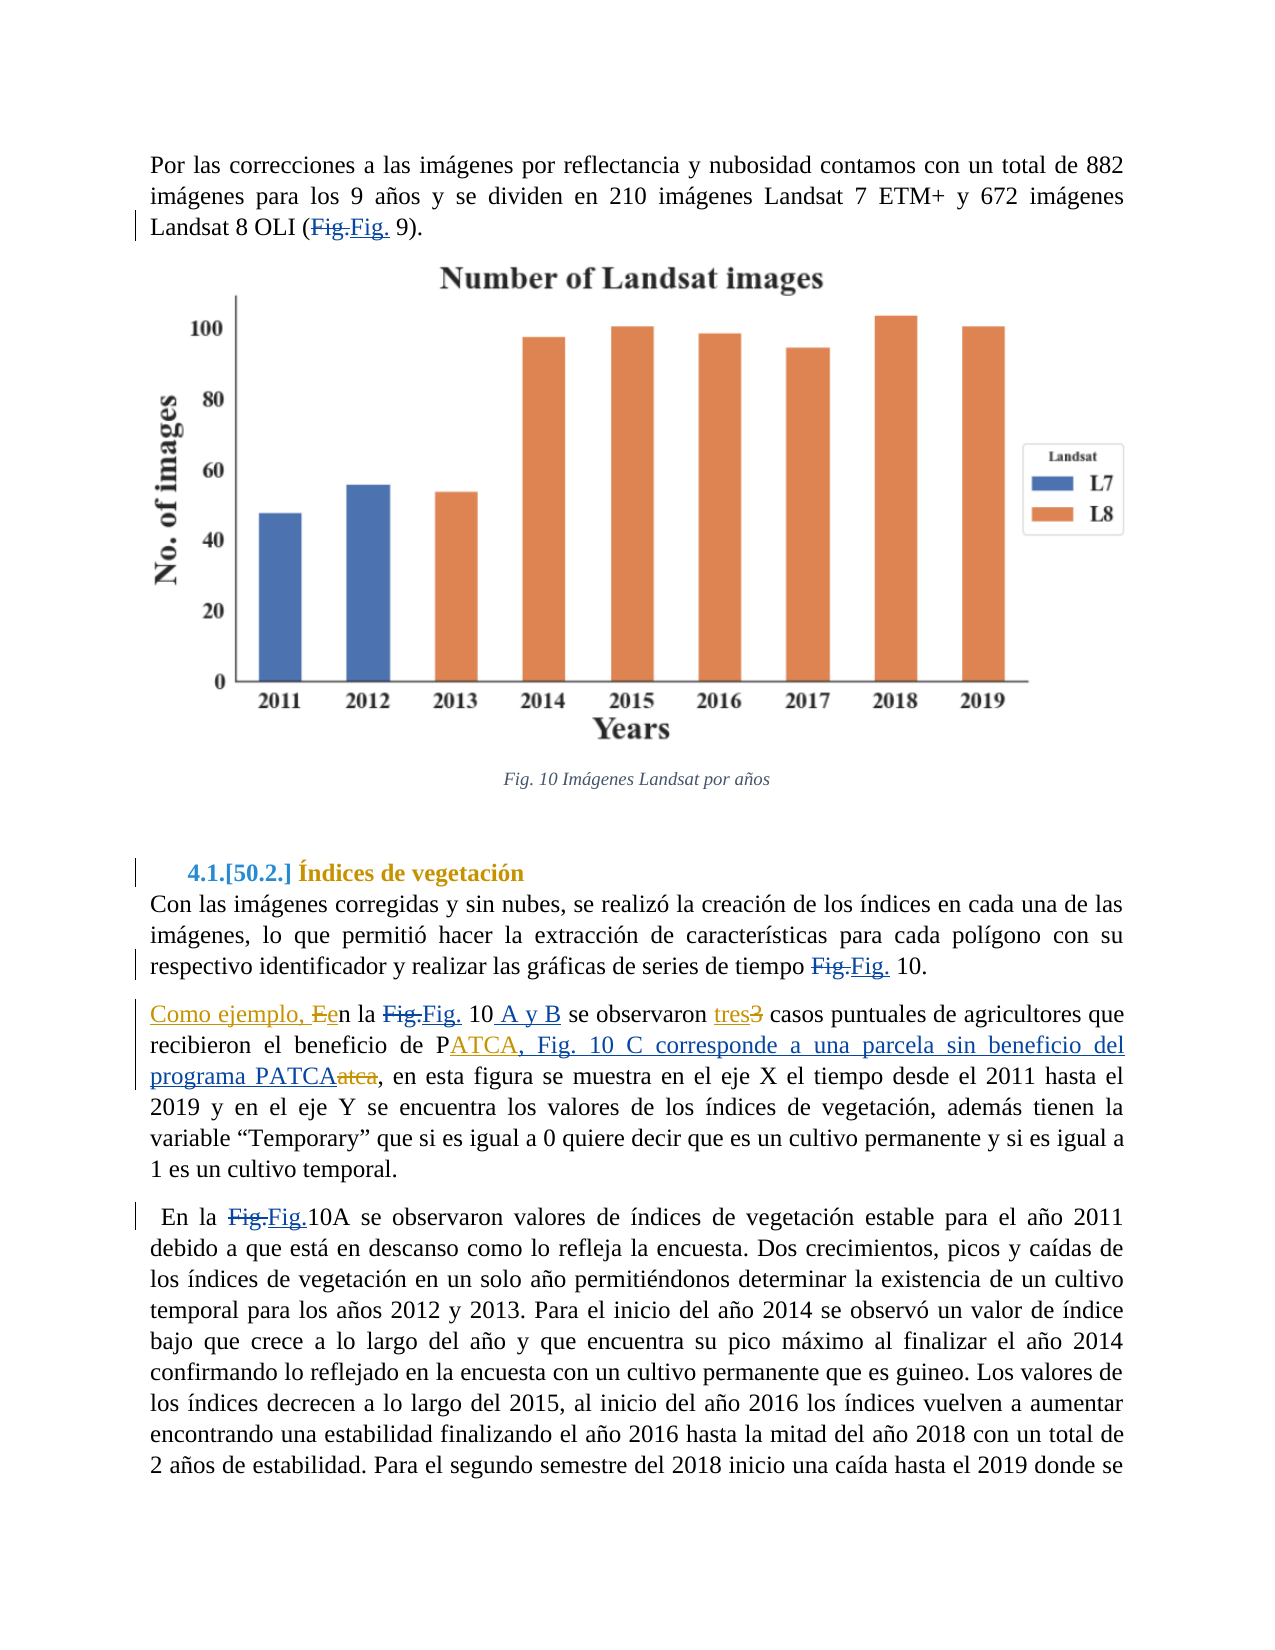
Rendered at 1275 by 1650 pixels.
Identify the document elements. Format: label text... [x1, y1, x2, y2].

picture [150, 259, 1125, 749]
subtitle Índices de vegetación [187, 858, 1125, 887]
text Por las correcciones a las imágenes por reflectancia y nubosidad contamos con un total de 882 imágenes para los 9 años y se dividen en 210 imágenes Landsat 7 ETM+ y 672 imágenes Landsat 8 OLI ( 9). [150, 150, 1125, 241]
text Con las imágenes corregidas y sin nubes, se realizó la creación de los índices en cada una de las imágenes, lo que permitió hacer la extracción de características para cada polígono con su respectivo identificador y realizar las gráficas de series de tiempo 10. [150, 889, 1125, 980]
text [150, 1202, 1125, 1479]
text n la 10 se observaron casos puntuales de agricultores que recibieron el beneficio de P, en esta figura se muestra en el eje X el tiempo desde el 2011 hasta el 2019 y en el eje Y se encuentra los valores de los índices de vegetación, además tienen la variable “Temporary” que si es igual a 0 quiere decir que es un cultivo permanente y si es igual a 1 es un cultivo temporal. [150, 999, 1125, 1183]
